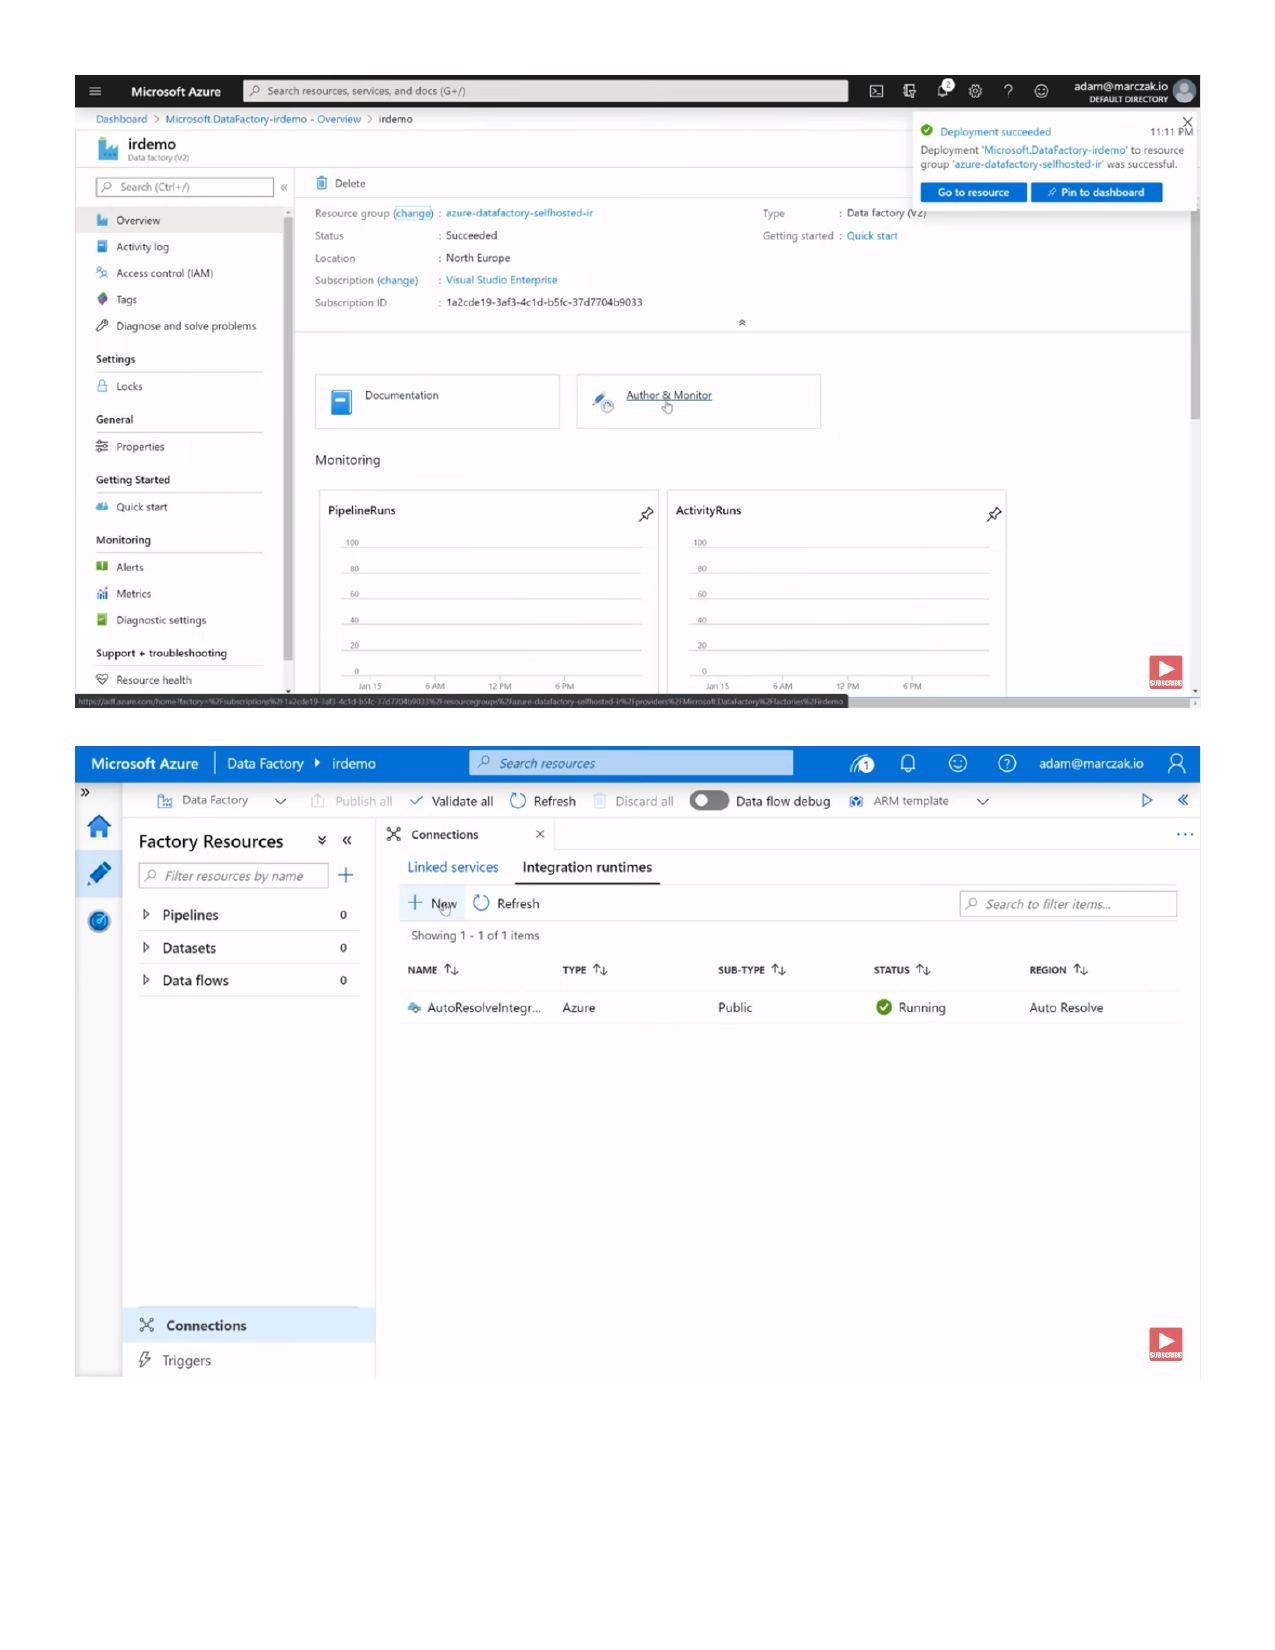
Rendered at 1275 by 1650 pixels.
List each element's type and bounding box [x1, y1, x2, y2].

picture [75, 746, 1200, 1380]
picture [75, 75, 1200, 708]
